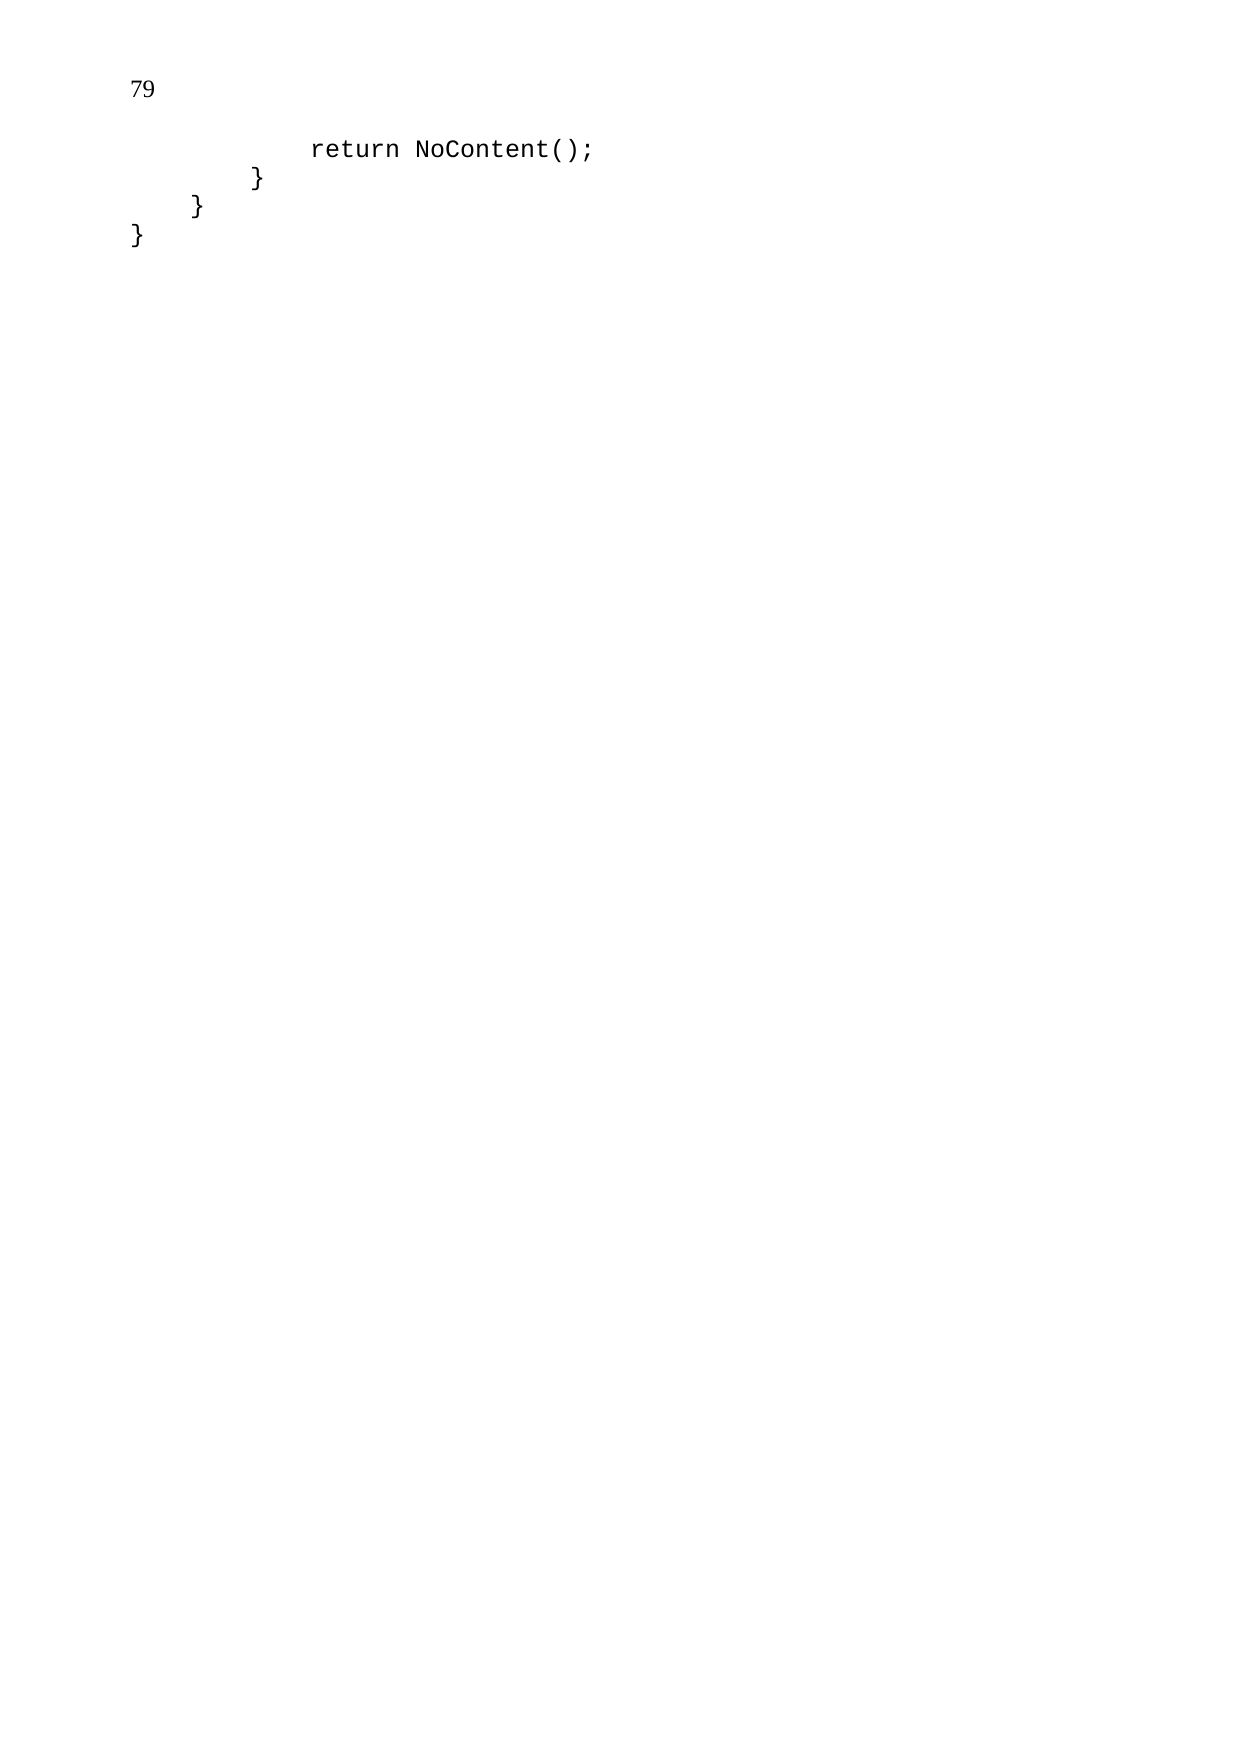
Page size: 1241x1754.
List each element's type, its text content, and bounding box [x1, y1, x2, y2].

text return NoContent(); [130, 136, 1187, 164]
text } [130, 221, 1187, 249]
text } [130, 164, 1187, 193]
text } [130, 193, 1187, 221]
